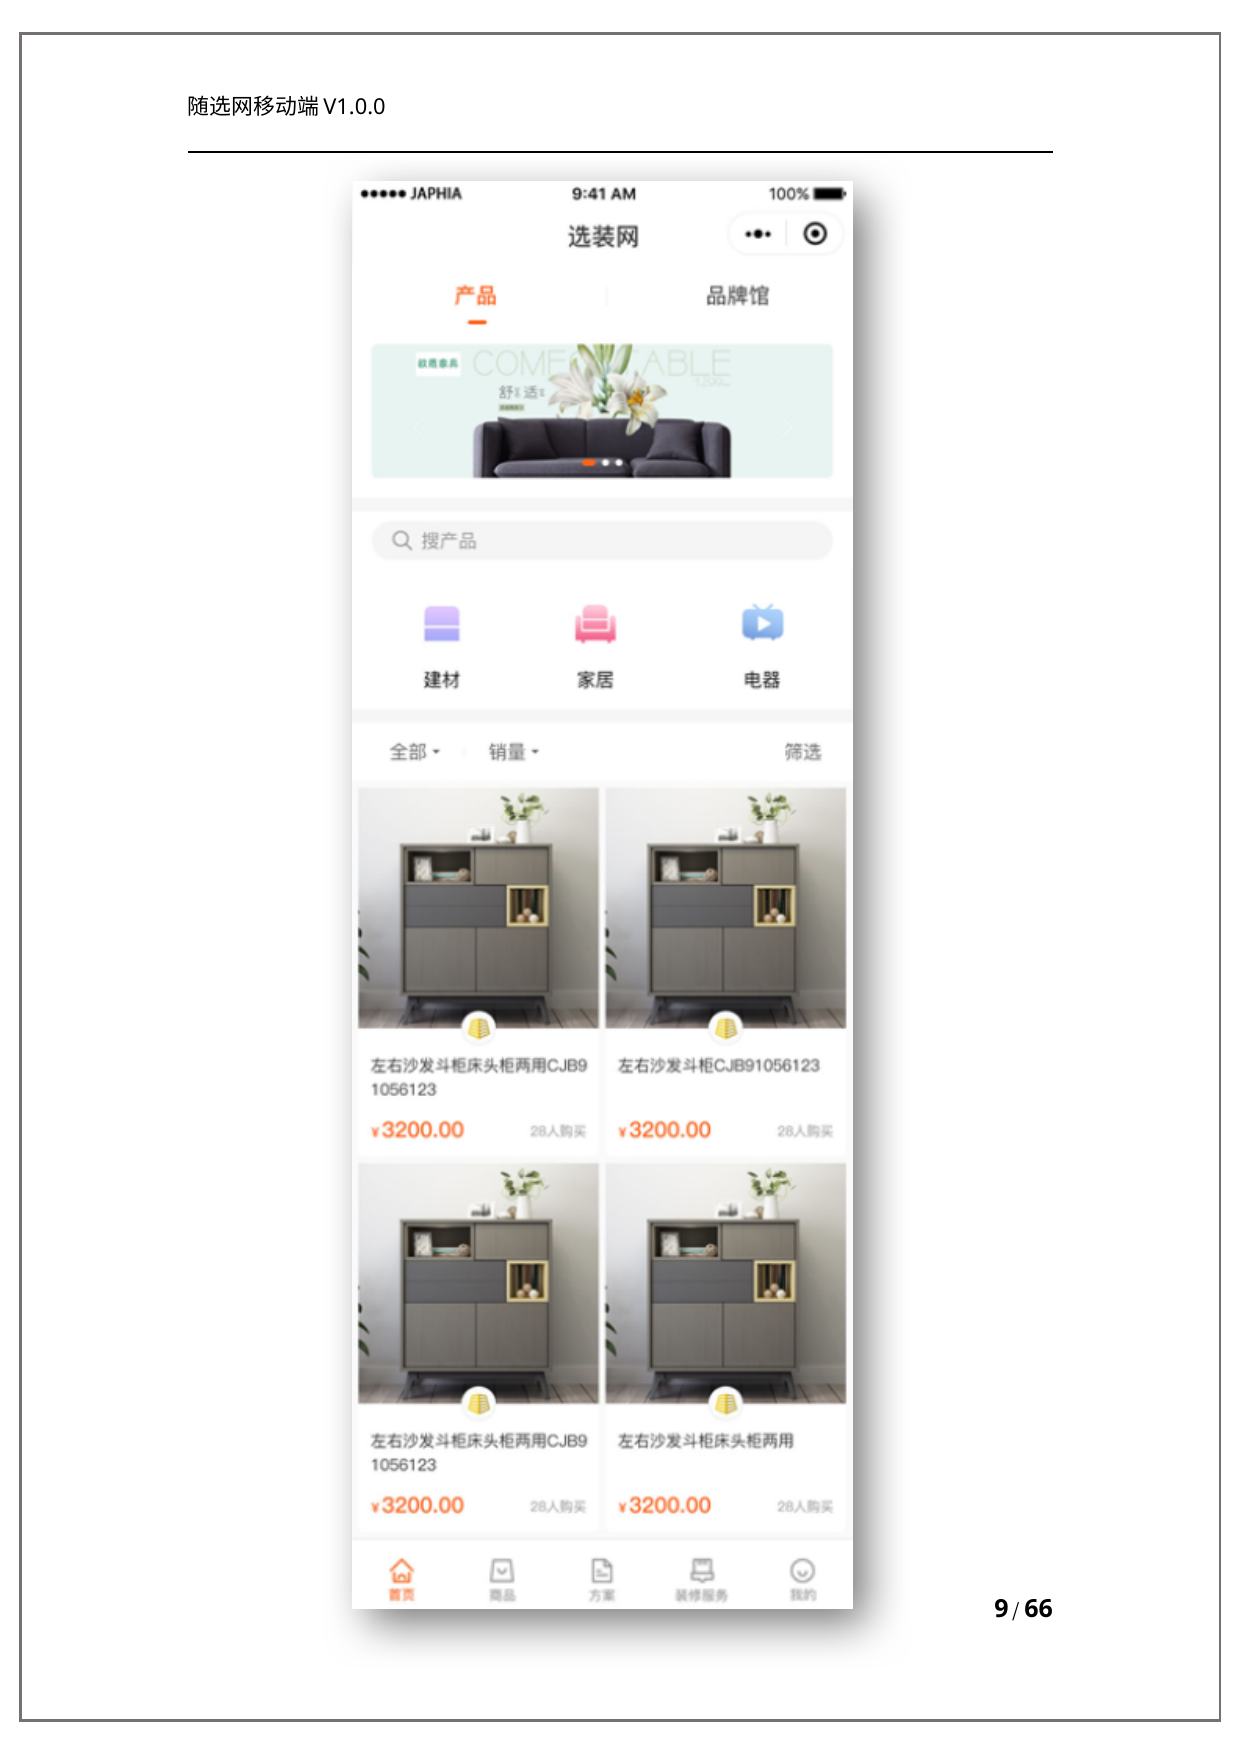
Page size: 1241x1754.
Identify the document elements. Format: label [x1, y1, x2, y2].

picture [352, 181, 853, 1609]
